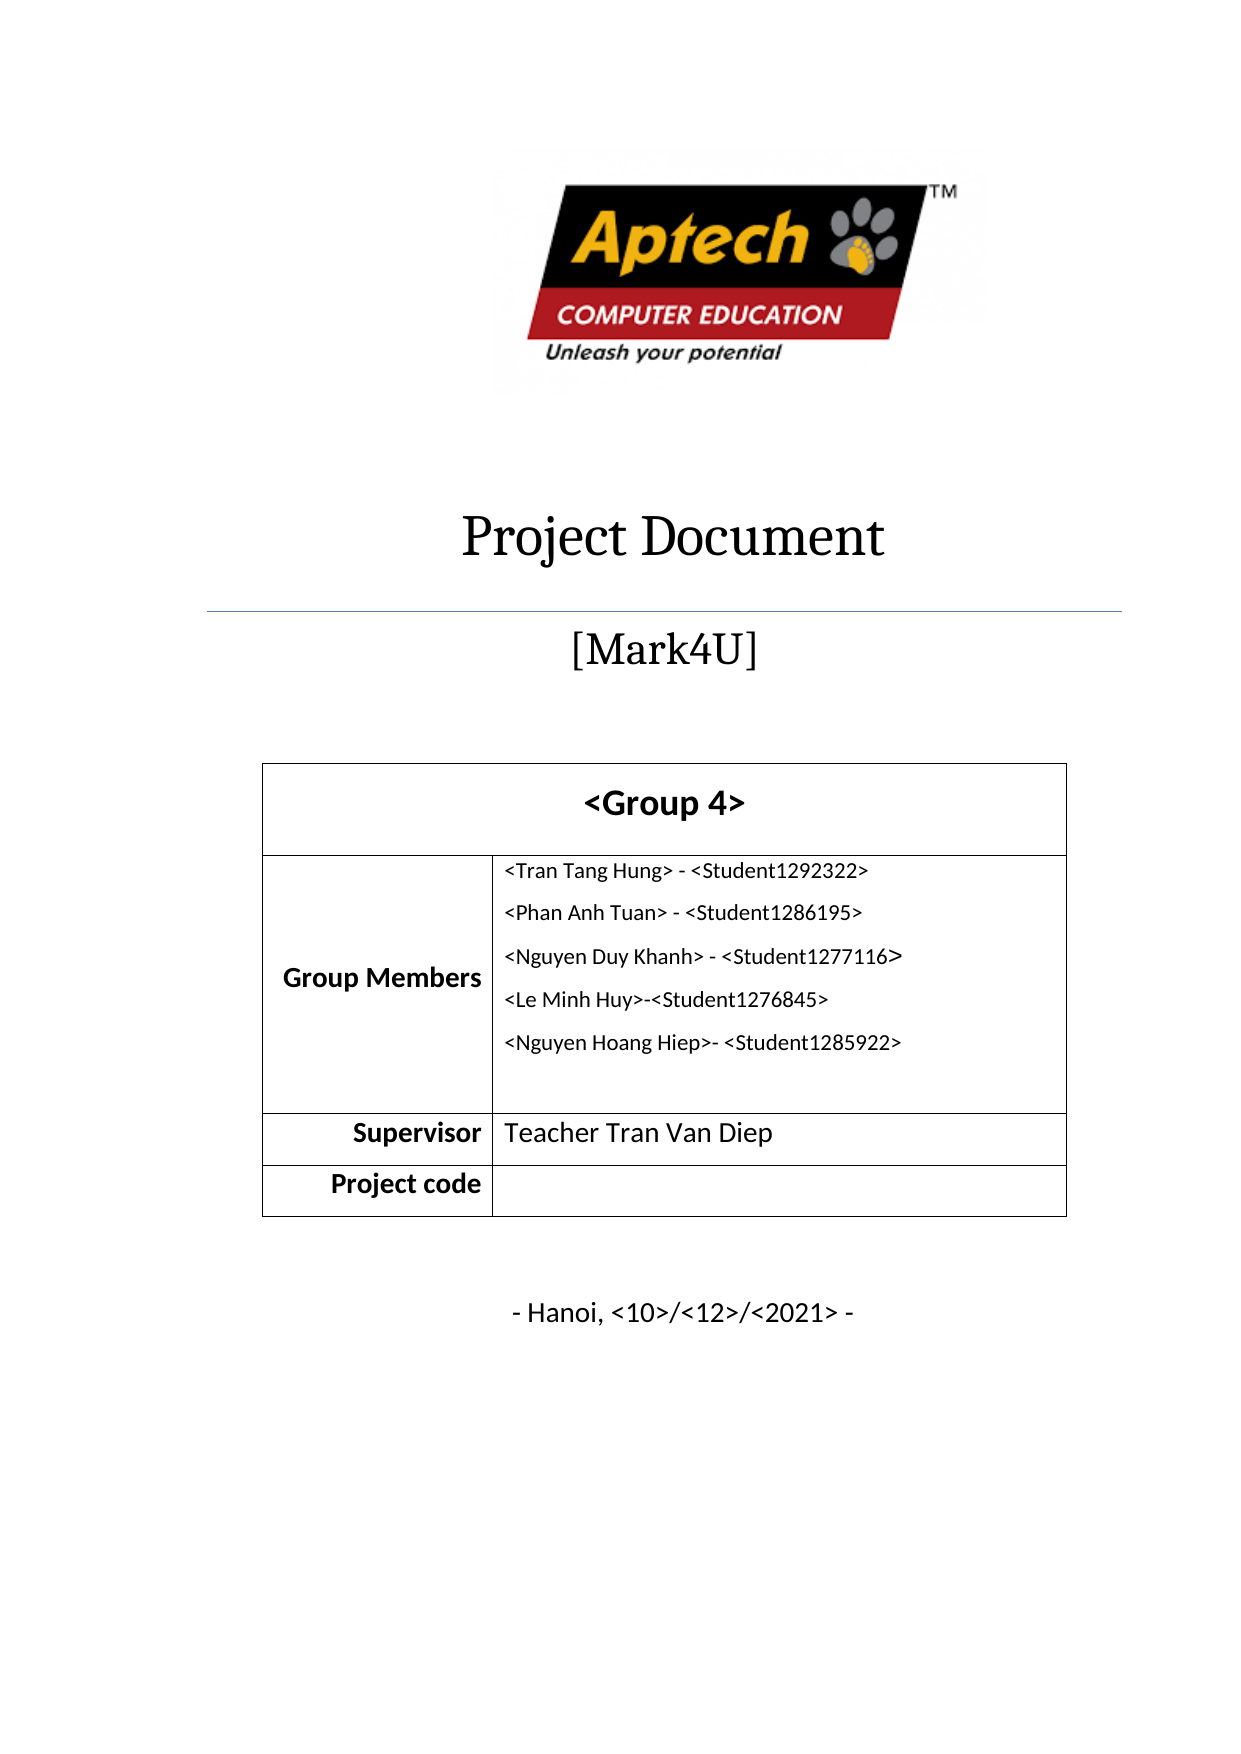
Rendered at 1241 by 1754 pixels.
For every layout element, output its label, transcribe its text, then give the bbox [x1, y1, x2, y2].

text - Hanoi, <10>/<12>/<2021> - [470, 1294, 896, 1329]
table_header <Group 4> [263, 764, 1066, 855]
table_cell Project code [263, 1166, 492, 1216]
table_cell <Tran Tang Hung> - <Student1292322> <Phan Anh Tuan> - <Student1286195> <Nguyen Duy Khanh> - <Student1277116> <Le Minh Huy>-<Student1276845> <Nguyen Hoang Hiep>- <Student1285922> [493, 856, 1066, 1113]
table_cell Group Members [263, 856, 492, 1113]
table_cell [Mark4U] [207, 612, 1122, 686]
picture [492, 147, 987, 396]
table_header Project Document [207, 461, 1122, 611]
table_cell Teacher Tran Van Diep [493, 1114, 1066, 1164]
table_cell [493, 1166, 1066, 1216]
table_cell Supervisor [263, 1114, 492, 1164]
